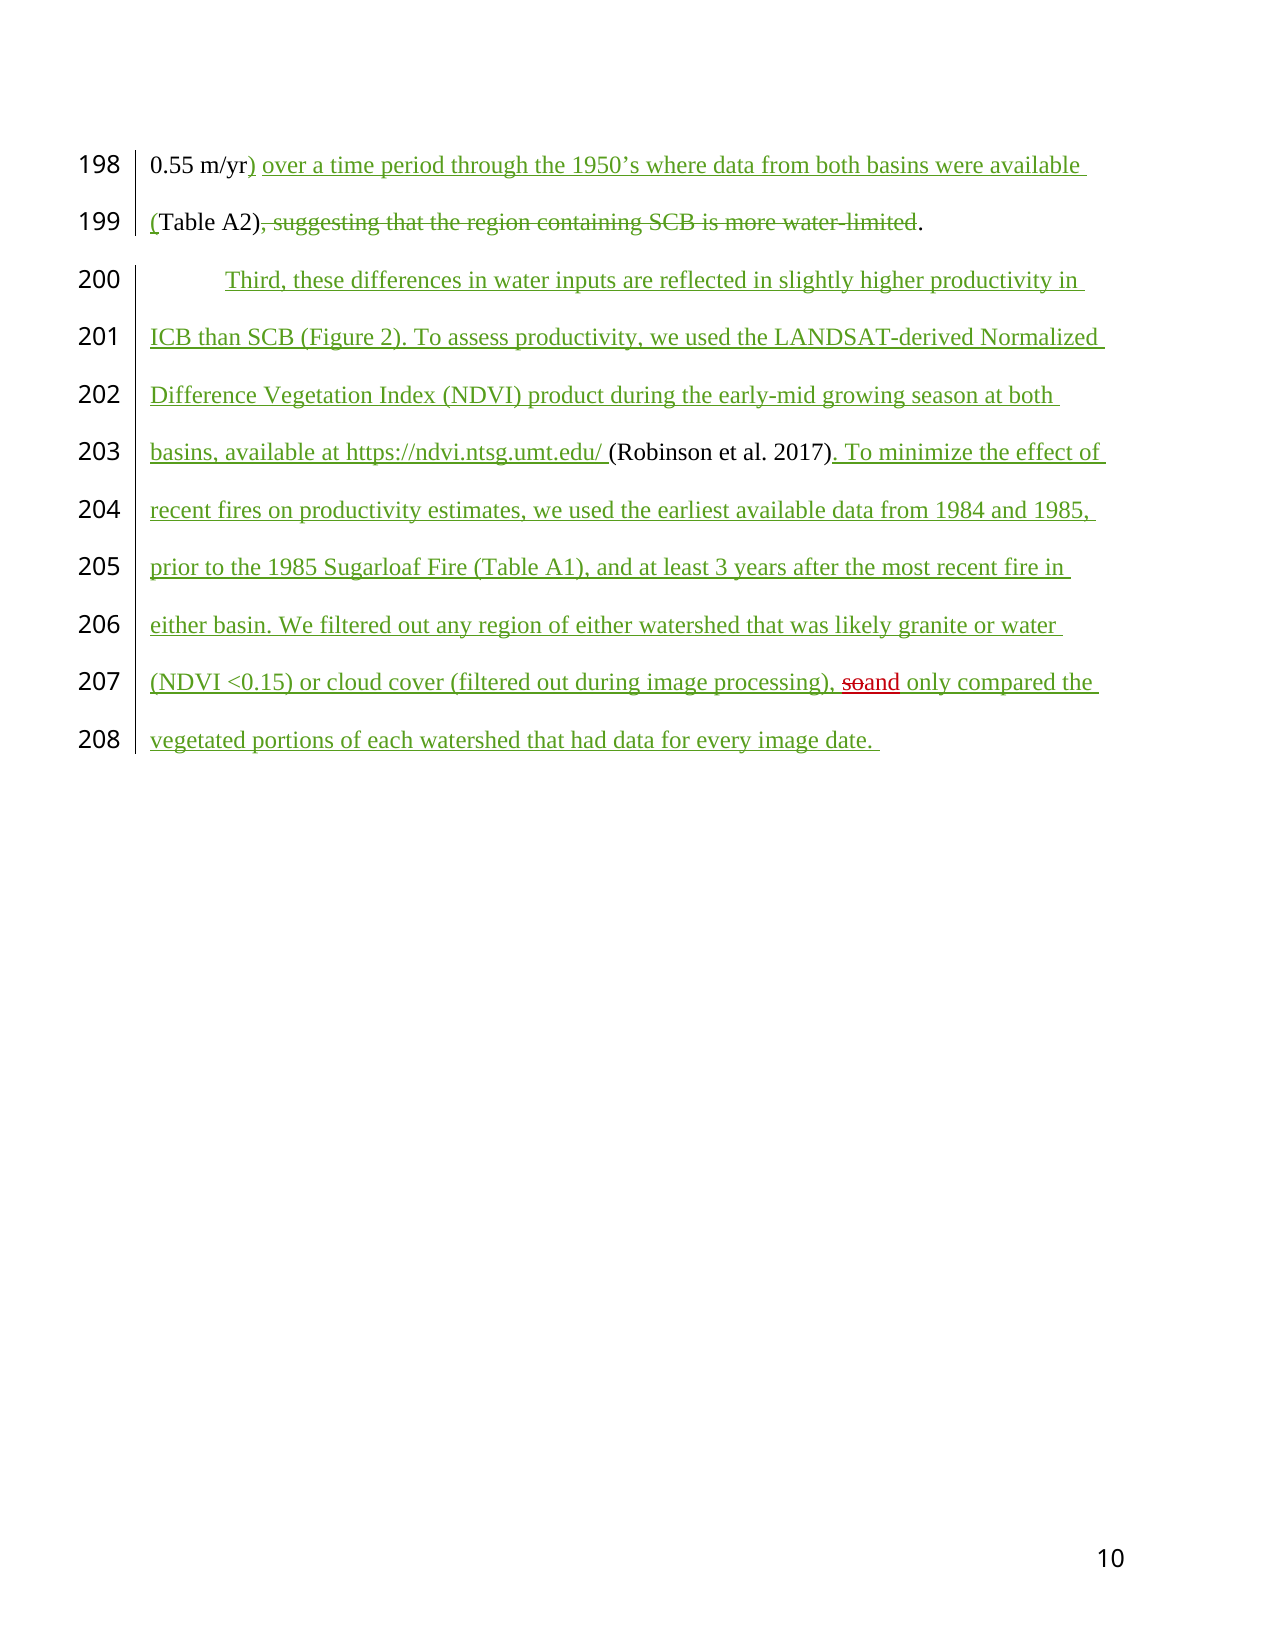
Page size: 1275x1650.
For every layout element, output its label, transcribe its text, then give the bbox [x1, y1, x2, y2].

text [150, 150, 1125, 236]
text (Robinson et al. 2017) [150, 265, 1125, 754]
